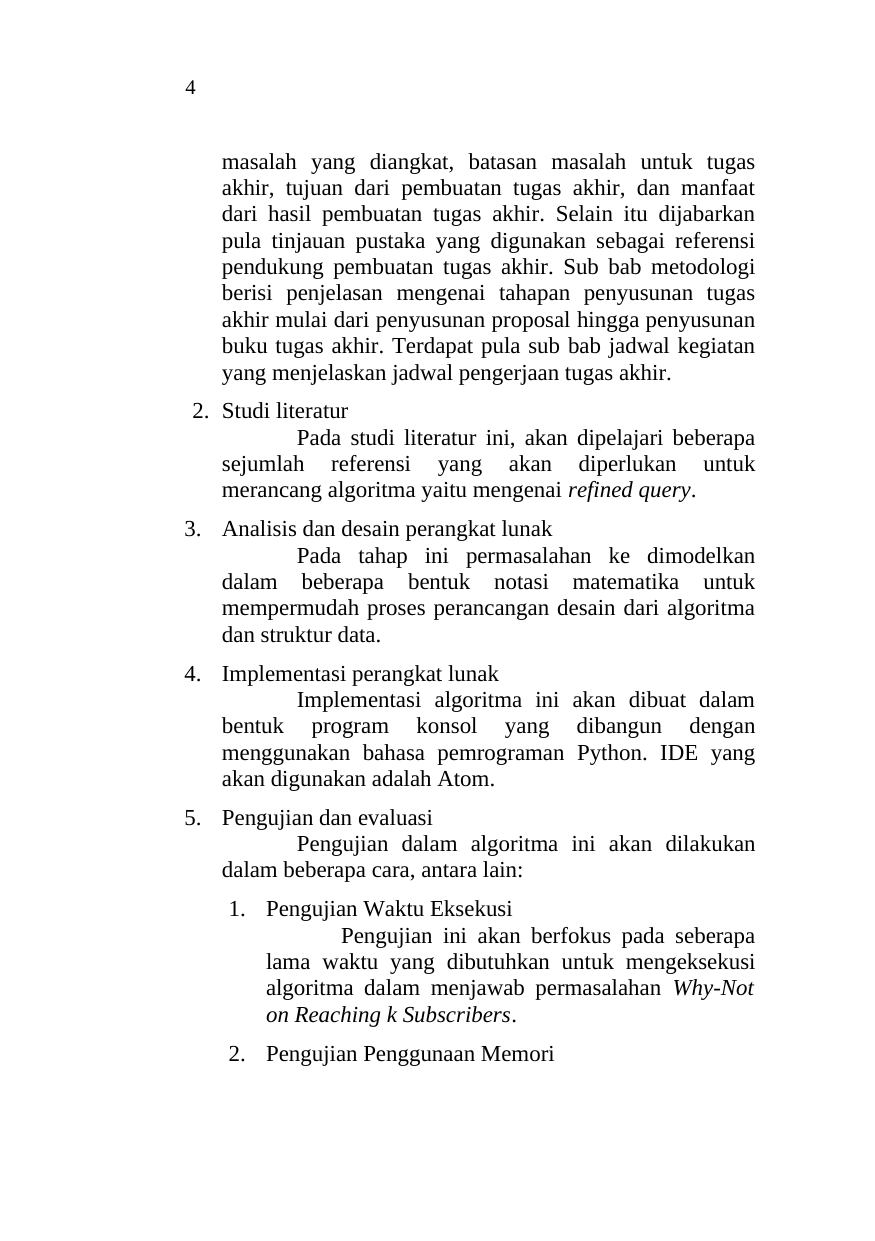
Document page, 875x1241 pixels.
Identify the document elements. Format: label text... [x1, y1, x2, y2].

list Pengujian Waktu Eksekusi [228, 895, 756, 922]
list Pengujian dan evaluasi [184, 804, 756, 830]
list Analisis dan desain perangkat lunak [184, 515, 756, 542]
text Pengujian dalam algoritma ini akan dilakukan dalam beberapa cara, antara lain: [222, 830, 756, 883]
text Pada tahap ini permasalahan ke dimodelkan dalam beberapa bentuk notasi matematika untuk mempermudah proses perancangan desain dari algoritma dan struktur data. [222, 542, 756, 647]
list Pengujian Penggunaan Memori [228, 1040, 756, 1066]
text Pengujian ini akan berfokus pada seberapa lama waktu yang dibutuhkan untuk mengeksekusi algoritma dalam menjawab permasalahan Why-Not on Reaching k Subscribers. [266, 922, 756, 1027]
text Implementasi algoritma ini akan dibuat dalam bentuk program konsol yang dibangun dengan menggunakan bahasa pemrograman Python. IDE yang akan digunakan adalah Atom. [222, 686, 756, 791]
list Implementasi perangkat lunak [184, 659, 756, 686]
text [222, 148, 756, 385]
list Studi literatur [192, 397, 756, 424]
text Pada studi literatur ini, akan dipelajari beberapa sejumlah referensi yang akan diperlukan untuk merancang algoritma yaitu mengenai refined query. [222, 424, 756, 503]
